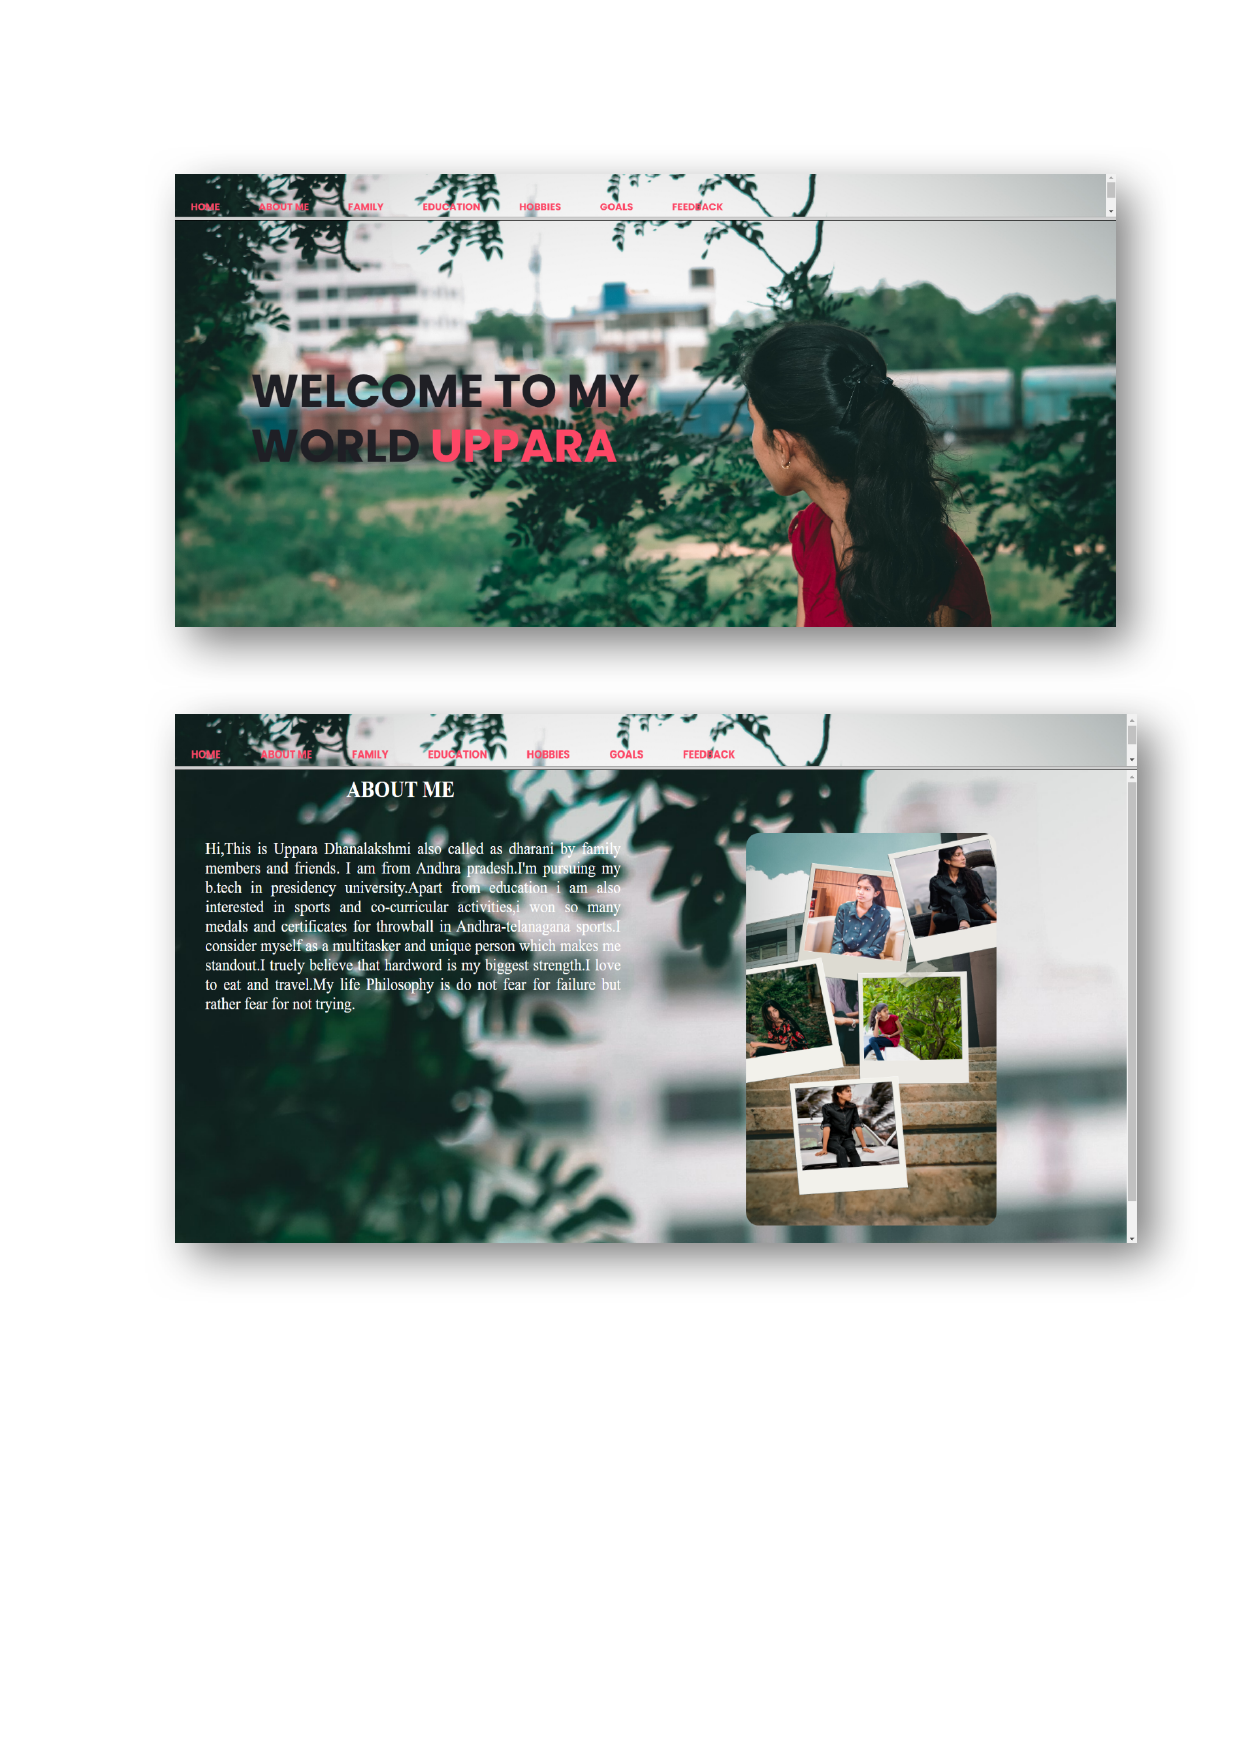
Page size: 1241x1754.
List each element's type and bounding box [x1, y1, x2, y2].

picture [175, 714, 1137, 1243]
picture [175, 174, 1116, 627]
